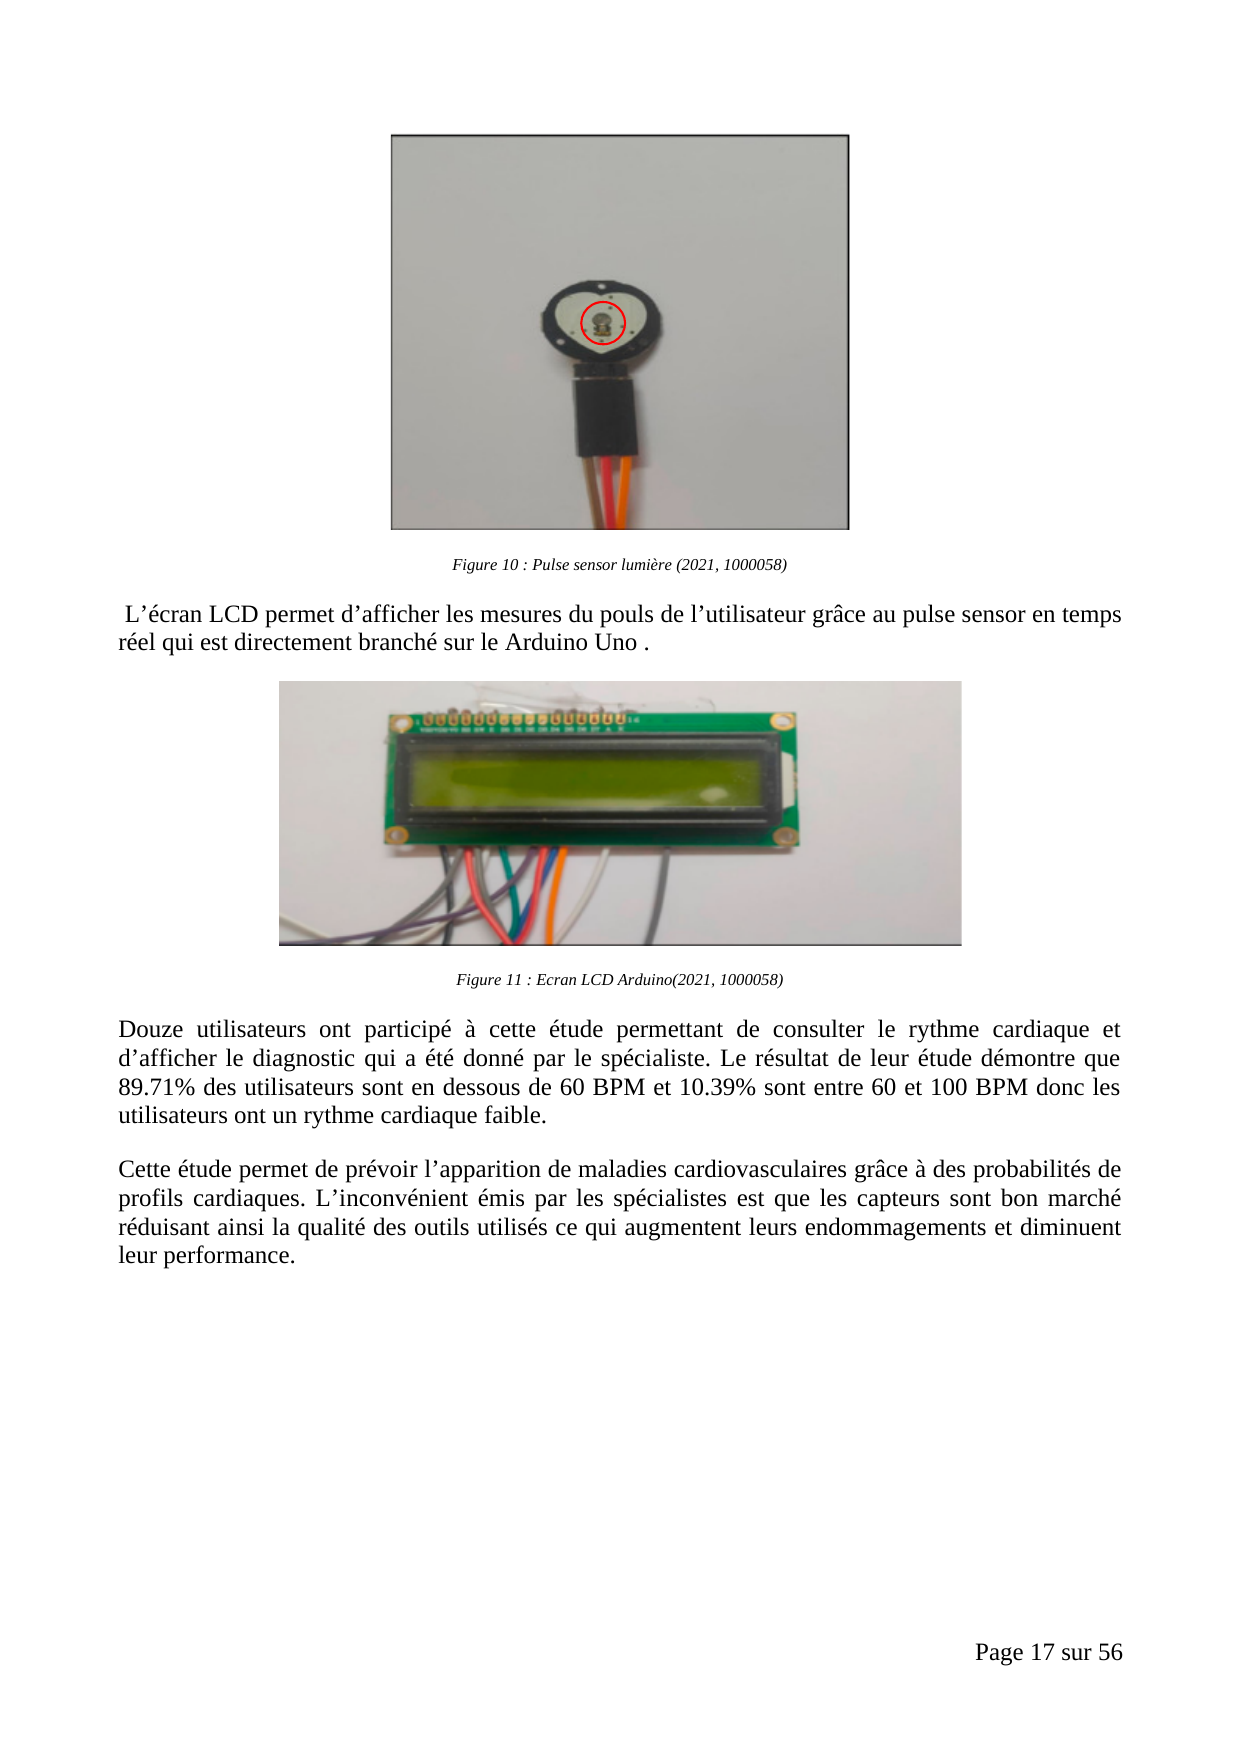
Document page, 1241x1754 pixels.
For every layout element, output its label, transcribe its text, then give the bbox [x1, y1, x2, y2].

text Douze utilisateurs ont participé à cette étude permettant de consulter le rythme cardiaque et d’afficher le diagnostic qui a été donné par le spécialiste. Le résultat de leur étude démontre que 89.71% des utilisateurs sont en dessous de 60 BPM et 10.39% sont entre 60 et 100 BPM donc les utilisateurs ont un rythme cardiaque faible. [118, 1014, 1123, 1129]
picture [279, 681, 962, 946]
text L’écran LCD permet d’afficher les mesures du pouls de l’utilisateur grâce au pulse sensor en temps réel qui est directement branché sur le Arduino Uno . [118, 599, 1123, 656]
text Cette étude permet de prévoir l’apparition de maladies cardiovasculaires grâce à des probabilités de profils cardiaques. L’inconvénient émis par les spécialistes est que les capteurs sont bon marché réduisant ainsi la qualité des outils utilisés ce qui augmentent leurs endommagements et diminuent leur performance. [118, 1154, 1123, 1269]
text Figure 11 : Ecran LCD Arduino(2021, 1000058) [118, 970, 1123, 989]
text Figure 10 : Pulse sensor lumière (2021, 1000058) [118, 554, 1123, 574]
picture [390, 132, 850, 530]
